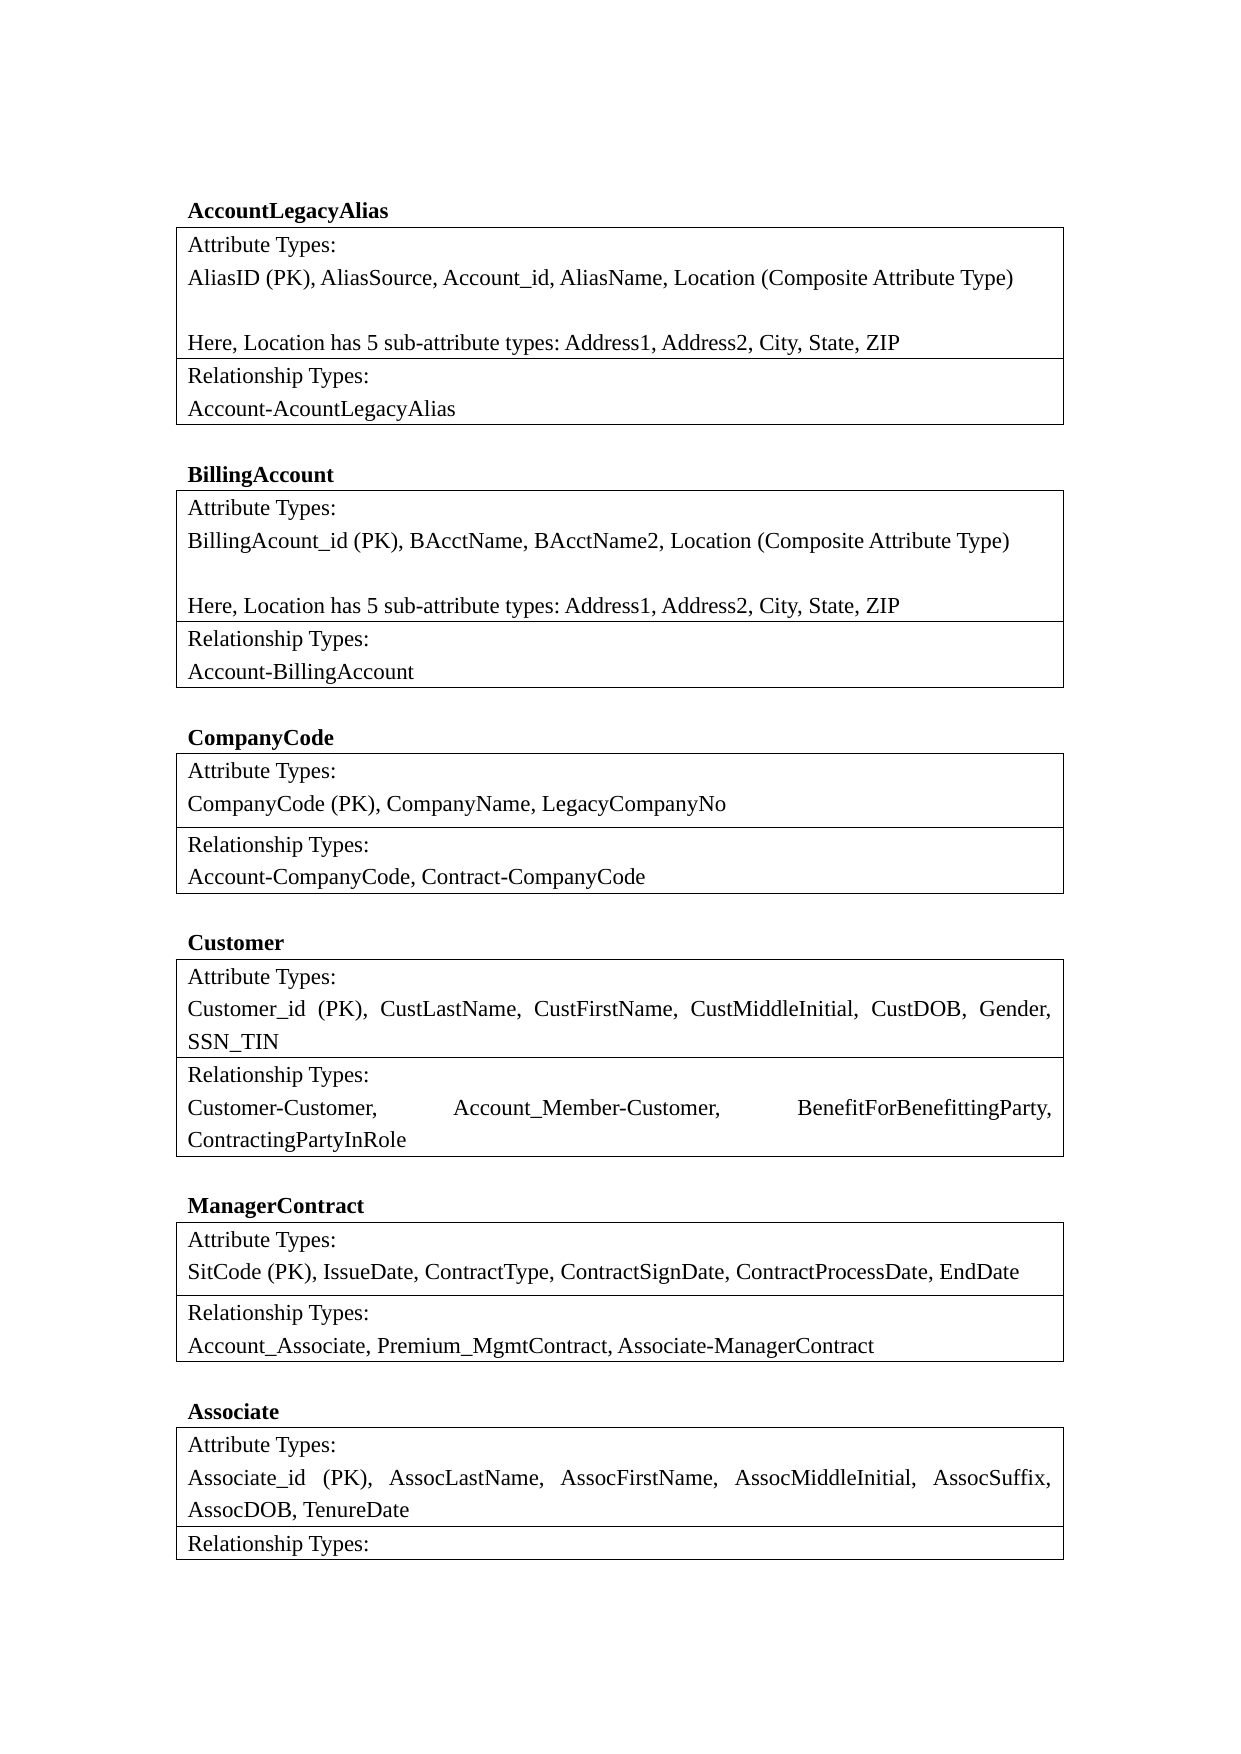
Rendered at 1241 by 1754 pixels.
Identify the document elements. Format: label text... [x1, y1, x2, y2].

table_cell Relationship Types: Customer-Customer, Account_Member-Customer, BenefitForBenefittingParty, ContractingPartyInRole [177, 1058, 1063, 1156]
table_header Attribute Types: CompanyCode (PK), CompanyName, LegacyCompanyNo [177, 754, 1063, 827]
text Customer [187, 926, 1053, 959]
table_header Attribute Types: Associate_id (PK), AssocLastName, AssocFirstName, AssocMiddleInitial, AssocSuffix, AssocDOB, TenureDate [177, 1428, 1063, 1526]
text ManagerContract [187, 1189, 1053, 1222]
text CompanyCode [187, 721, 1053, 753]
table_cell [177, 1527, 1063, 1559]
table_header Attribute Types: AliasID (PK), AliasSource, Account_id, AliasName, Location (Composite Attribute Type) Here, Location has 5 sub-attribute types: Address1, Address2, City, State, ZIP [177, 228, 1063, 358]
table_header Attribute Types: Customer_id (PK), CustLastName, CustFirstName, CustMiddleInitial, CustDOB, Gender, SSN_TIN [177, 960, 1063, 1057]
table_header Attribute Types: SitCode (PK), IssueDate, ContractType, ContractSignDate, ContractProcessDate, EndDate [177, 1223, 1063, 1295]
table_cell Relationship Types: Account_Associate, Premium_MgmtContract, Associate-ManagerContract [177, 1296, 1063, 1361]
text AccountLegacyAlias [187, 194, 1053, 227]
table_cell Relationship Types: Account-AcountLegacyAlias [177, 359, 1063, 424]
text Associate [187, 1395, 1053, 1427]
table_cell Relationship Types: Account-BillingAccount [177, 622, 1063, 687]
table_header Attribute Types: BillingAcount_id (PK), BAcctName, BAcctName2, Location (Composite Attribute Type) Here, Location has 5 sub-attribute types: Address1, Address2, City, State, ZIP [177, 491, 1063, 621]
table_cell Relationship Types: Account-CompanyCode, Contract-CompanyCode [177, 828, 1063, 893]
text BillingAccount [187, 458, 1053, 490]
